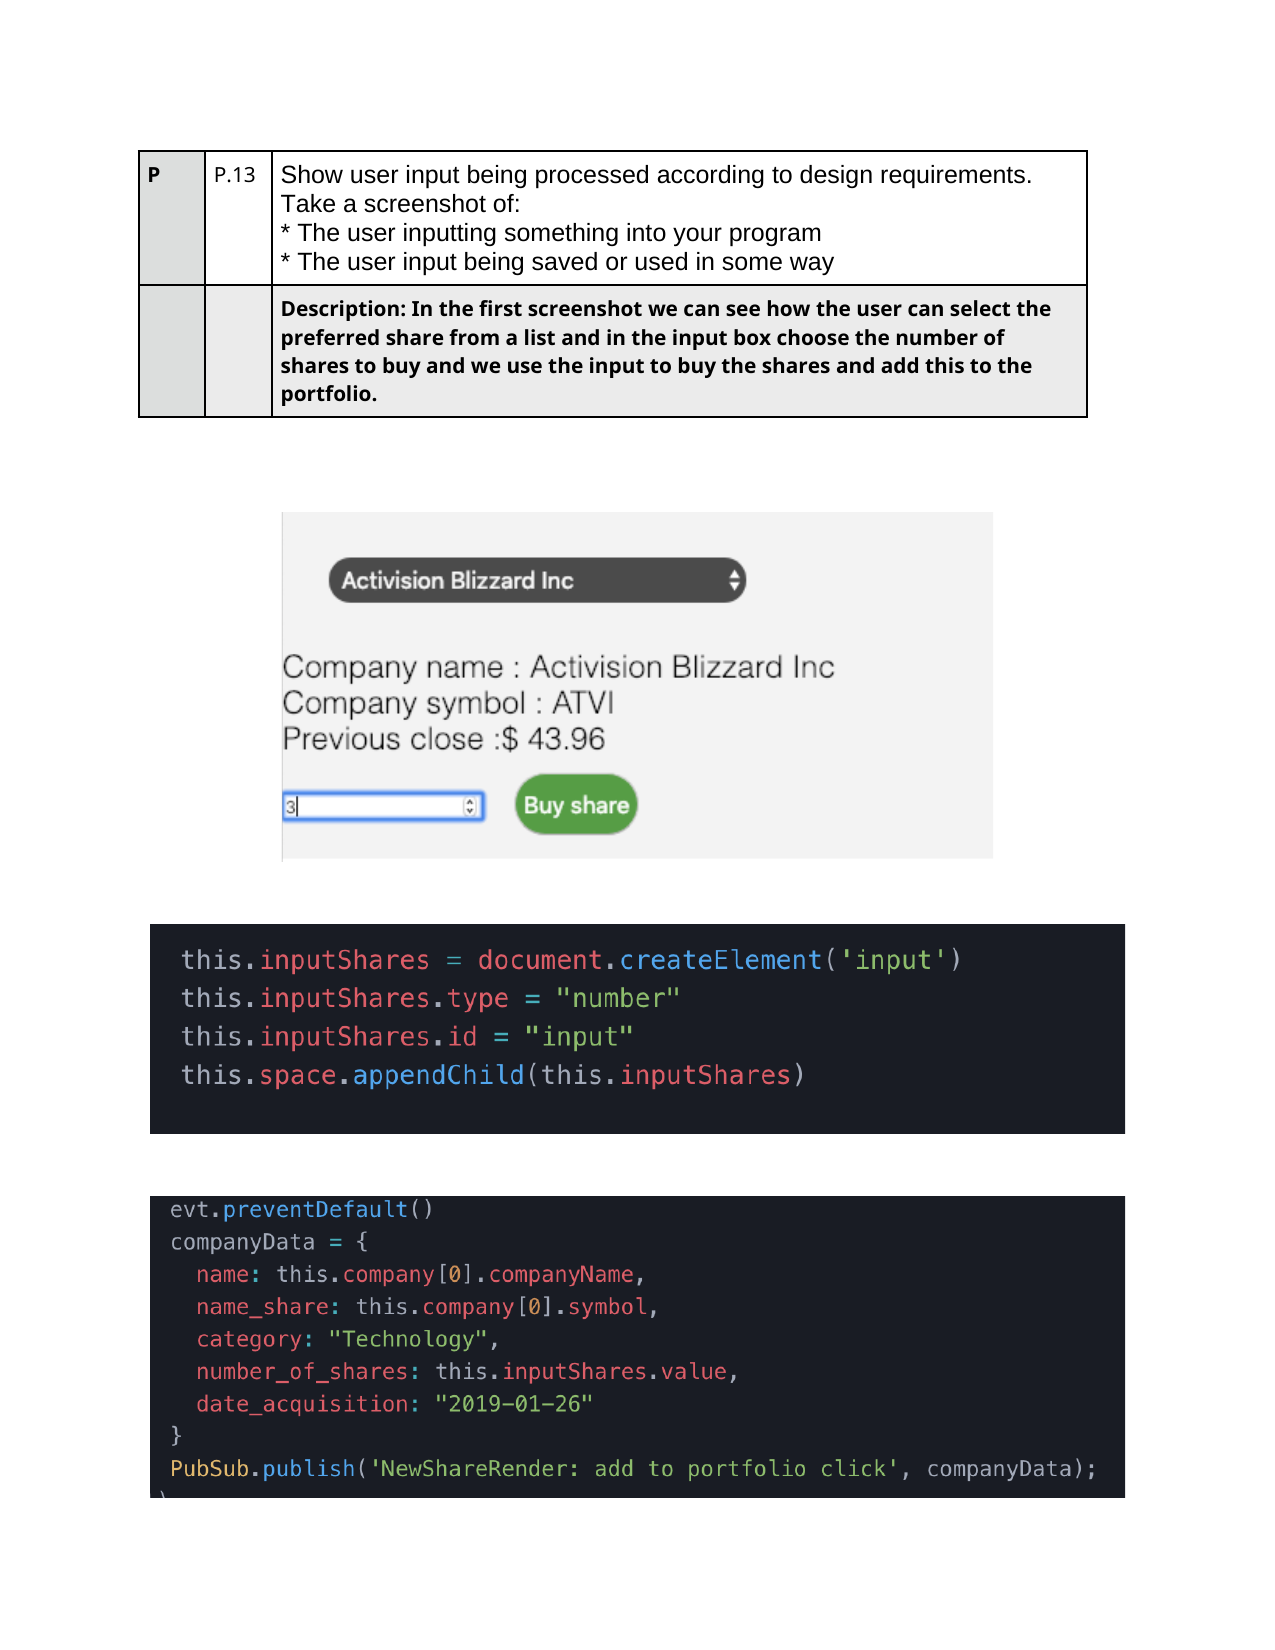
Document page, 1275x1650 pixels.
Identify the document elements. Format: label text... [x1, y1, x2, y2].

table_cell Show user input being processed according to design requirements. Take a screenshot of: * The user inputting something into your program * The user input being saved or used in some way [273, 152, 1086, 284]
table_cell P [140, 152, 204, 284]
picture [281, 512, 994, 862]
picture [150, 924, 1125, 1134]
table_cell P.13 [206, 152, 271, 284]
table_cell [206, 286, 271, 416]
table_cell [140, 286, 204, 416]
picture [150, 1196, 1125, 1498]
table_cell Description: In the first screenshot we can see how the user can select the preferred share from a list and in the input box choose the number of shares to buy and we use the input to buy the shares and add this to the portfolio. [273, 286, 1086, 416]
